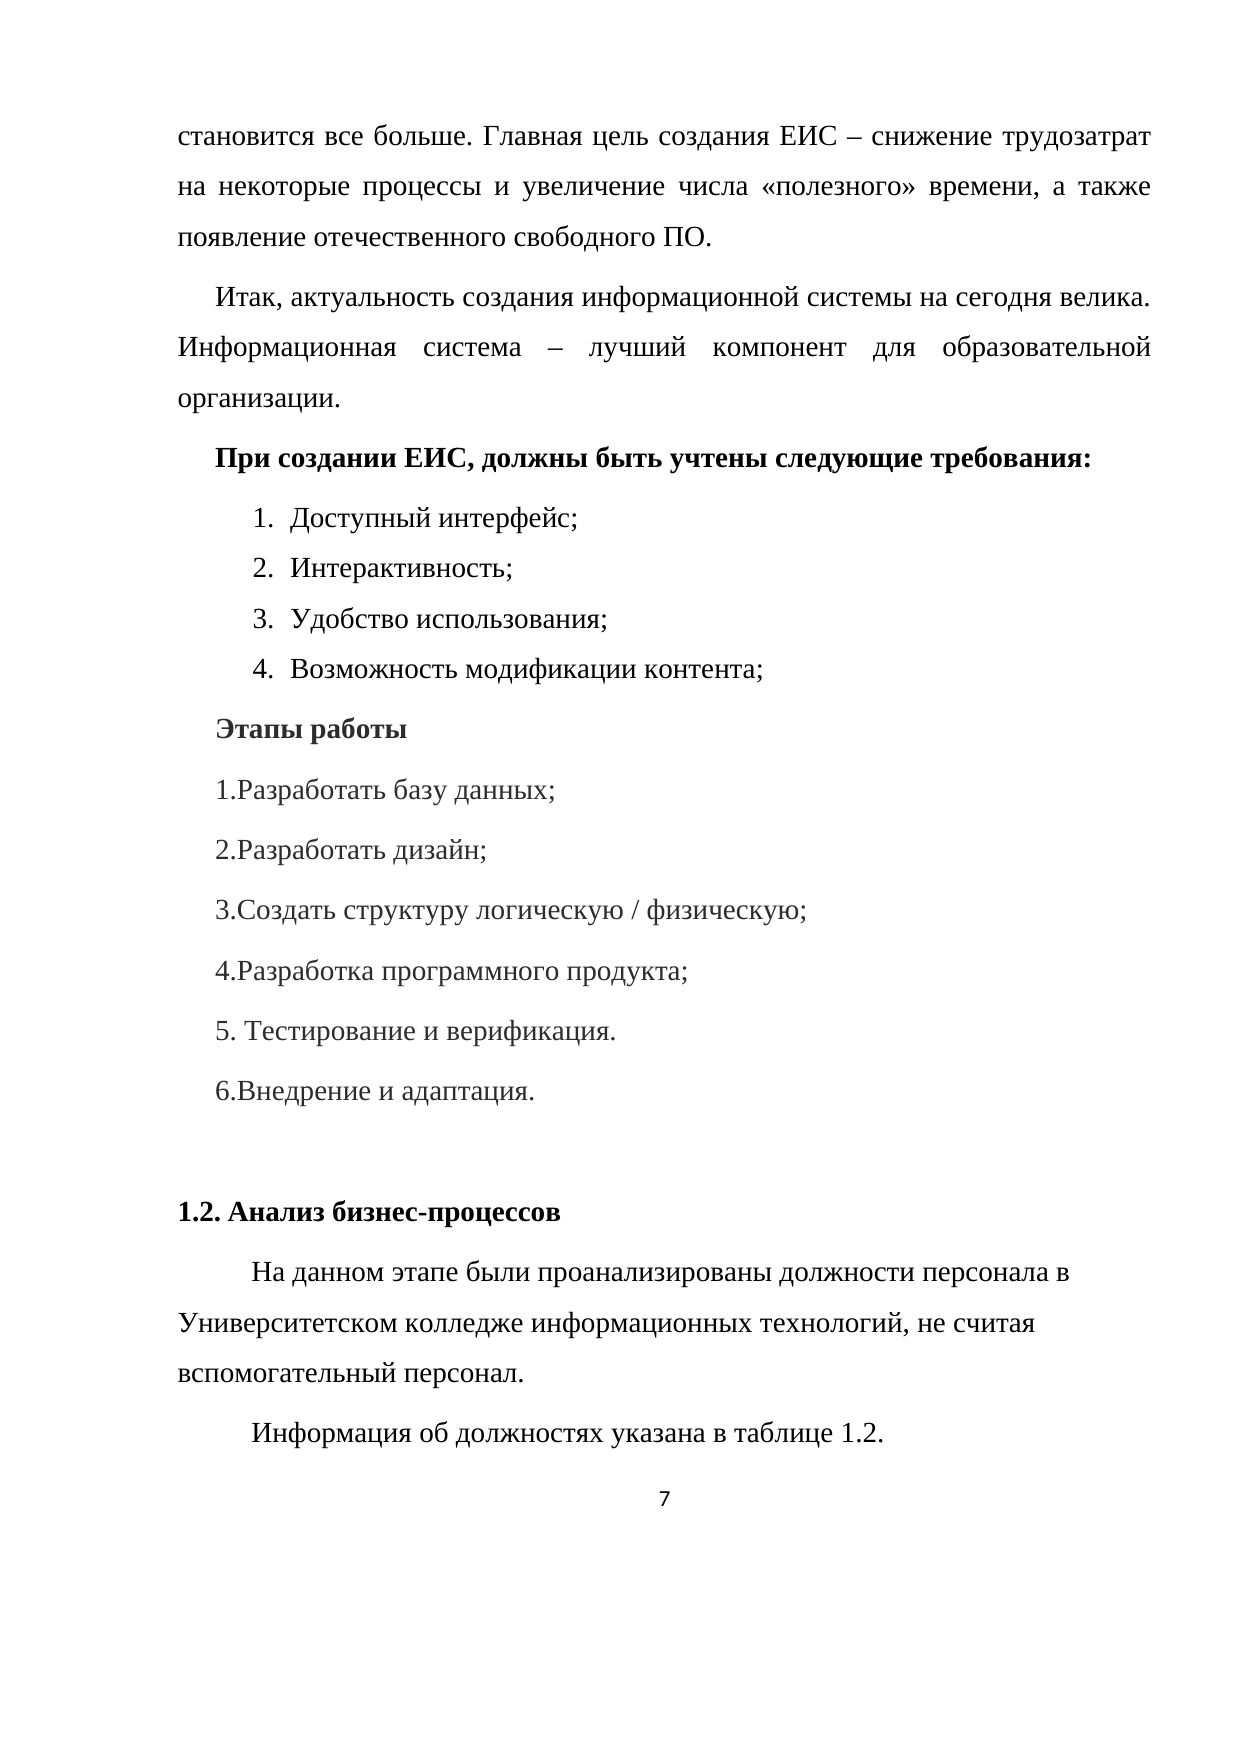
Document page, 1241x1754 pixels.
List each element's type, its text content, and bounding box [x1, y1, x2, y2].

text 3.Создать структуру логическую / физическую; [177, 892, 1152, 926]
list Возможность модификации контента; [252, 651, 1152, 685]
list Доступный интерфейс; [252, 500, 1152, 534]
text 6.Внедрение и адаптация. [177, 1073, 1152, 1107]
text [177, 118, 1152, 252]
text При создании ЕИС, должны быть учтены следующие требования: [177, 440, 1152, 473]
list Удобство использования; [252, 601, 1152, 634]
text 4.Разработка программного продукта; [177, 953, 1152, 986]
text Информация об должностях указана в таблице 1.2. [177, 1415, 1152, 1449]
text Итак, актуальность создания информационной системы на сегодня велика. Информационная система – лучший компонент для образовательной организации. [177, 279, 1152, 413]
text 2.Разработать дизайн; [177, 832, 1152, 866]
text 5. Тестирование и верификация. [177, 1013, 1152, 1047]
text 1.Разработать базу данных; [177, 772, 1152, 805]
text На данном этапе были проанализированы должности персонала в Университетском колледже информационных технологий, не считая вспомогательный персонал. [177, 1254, 1152, 1388]
text Этапы работы [177, 712, 1152, 745]
list Интерактивность; [252, 551, 1152, 584]
text 1.2. Анализ бизнес-процессов [177, 1194, 1152, 1228]
